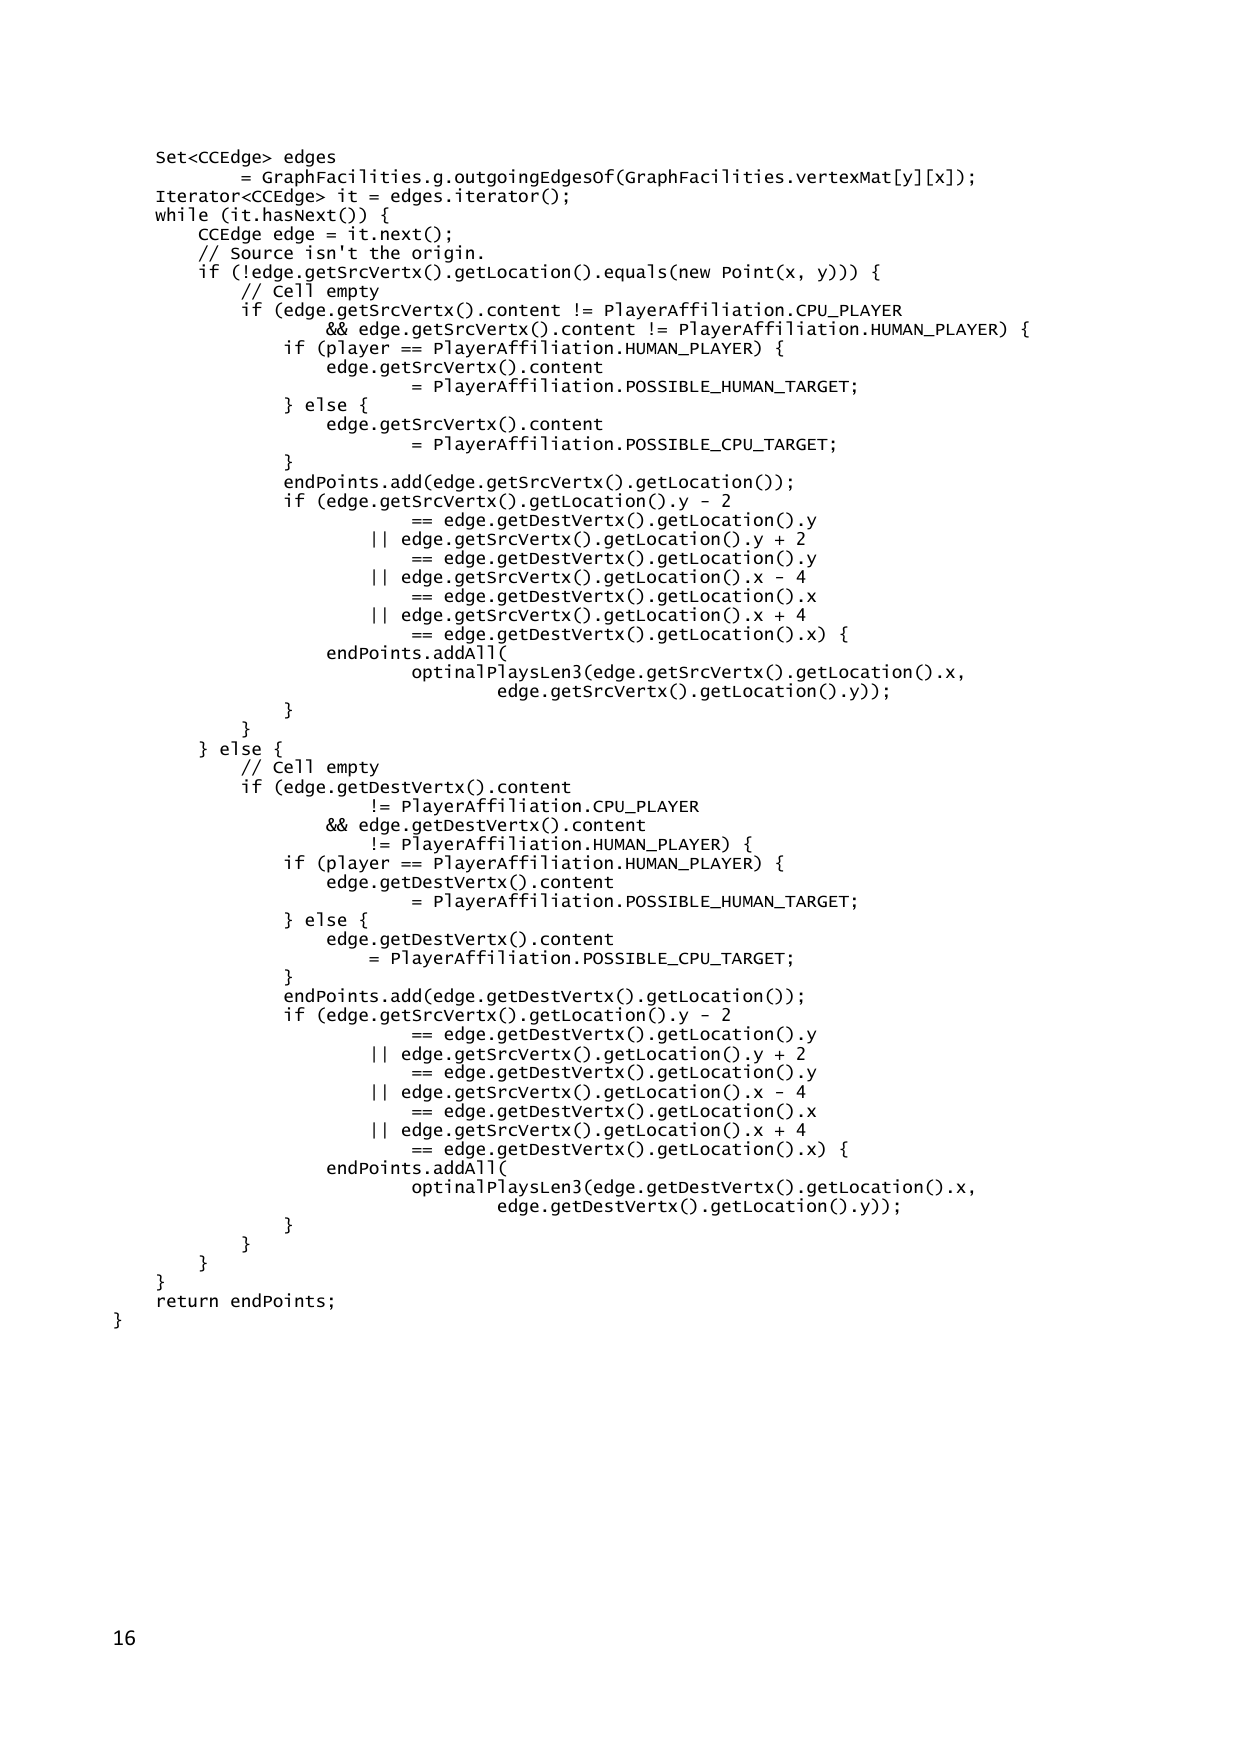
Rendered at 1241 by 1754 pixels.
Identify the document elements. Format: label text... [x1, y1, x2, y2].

text Iterator<CCEdge> it = edges.iterator(); [112, 188, 1128, 206]
text edge.getSrcVertx().content [112, 360, 1128, 377]
text if (edge.getSrcVertx().content != PlayerAffiliation.CPU_PLAYER [112, 302, 1128, 320]
text edge.getSrcVertx().getLocation().y)); [112, 684, 1128, 701]
text Set<CCEdge> edges [112, 150, 1128, 168]
text endPoints.add(edge.getDestVertx().getLocation()); [112, 989, 1128, 1006]
text return endPoints; [112, 1294, 1128, 1311]
text } [112, 970, 1128, 987]
text edge.getDestVertx().getLocation().y)); [112, 1198, 1128, 1216]
text = PlayerAffiliation.POSSIBLE_CPU_TARGET; [112, 951, 1128, 968]
text && edge.getSrcVertx().content != PlayerAffiliation.HUMAN_PLAYER) { [112, 322, 1128, 339]
text } [112, 1256, 1128, 1273]
text endPoints.add(edge.getSrcVertx().getLocation()); [112, 474, 1128, 492]
text edge.getDestVertx().content [112, 874, 1128, 892]
text == edge.getDestVertx().getLocation().y [112, 512, 1128, 530]
text || edge.getSrcVertx().getLocation().y + 2 [112, 531, 1128, 549]
text != PlayerAffiliation.CPU_PLAYER [112, 798, 1128, 816]
text == edge.getDestVertx().getLocation().x) { [112, 1141, 1128, 1159]
text && edge.getDestVertx().content [112, 817, 1128, 835]
text } [112, 703, 1128, 721]
text if (edge.getSrcVertx().getLocation().y - 2 [112, 1008, 1128, 1026]
text edge.getDestVertx().content [112, 932, 1128, 949]
text } [112, 1217, 1128, 1235]
text } else { [112, 398, 1128, 416]
text } else { [112, 741, 1128, 759]
text while (it.hasNext()) { [112, 207, 1128, 225]
text || edge.getSrcVertx().getLocation().x + 4 [112, 1122, 1128, 1140]
text || edge.getSrcVertx().getLocation().x - 4 [112, 569, 1128, 587]
text } [112, 722, 1128, 739]
text // Source isn't the origin. [112, 245, 1128, 263]
text endPoints.addAll( [112, 1160, 1128, 1178]
text == edge.getDestVertx().getLocation().y [112, 1027, 1128, 1044]
text || edge.getSrcVertx().getLocation().x - 4 [112, 1084, 1128, 1102]
text == edge.getDestVertx().getLocation().x) { [112, 627, 1128, 644]
text // Cell empty [112, 283, 1128, 301]
text = PlayerAffiliation.POSSIBLE_CPU_TARGET; [112, 436, 1128, 454]
text if (player == PlayerAffiliation.HUMAN_PLAYER) { [112, 341, 1128, 358]
text == edge.getDestVertx().getLocation().y [112, 1065, 1128, 1083]
text if (player == PlayerAffiliation.HUMAN_PLAYER) { [112, 855, 1128, 873]
text == edge.getDestVertx().getLocation().x [112, 1103, 1128, 1121]
text = PlayerAffiliation.POSSIBLE_HUMAN_TARGET; [112, 379, 1128, 396]
text edge.getSrcVertx().content [112, 417, 1128, 434]
text = PlayerAffiliation.POSSIBLE_HUMAN_TARGET; [112, 893, 1128, 911]
text if (edge.getDestVertx().content [112, 779, 1128, 797]
text || edge.getSrcVertx().getLocation().x + 4 [112, 607, 1128, 625]
text // Cell empty [112, 760, 1128, 778]
text } else { [112, 912, 1128, 930]
text } [112, 1237, 1128, 1254]
text optinalPlaysLen3(edge.getDestVertx().getLocation().x, [112, 1179, 1128, 1197]
text } [112, 1313, 1128, 1331]
text != PlayerAffiliation.HUMAN_PLAYER) { [112, 836, 1128, 854]
text == edge.getDestVertx().getLocation().x [112, 588, 1128, 606]
text } [112, 455, 1128, 473]
text } [112, 1275, 1128, 1292]
text endPoints.addAll( [112, 646, 1128, 663]
text if (edge.getSrcVertx().getLocation().y - 2 [112, 493, 1128, 511]
text || edge.getSrcVertx().getLocation().y + 2 [112, 1046, 1128, 1064]
text CCEdge edge = it.next(); [112, 226, 1128, 244]
text optinalPlaysLen3(edge.getSrcVertx().getLocation().x, [112, 665, 1128, 682]
text == edge.getDestVertx().getLocation().y [112, 550, 1128, 568]
text if (!edge.getSrcVertx().getLocation().equals(new Point(x, y))) { [112, 264, 1128, 282]
text = GraphFacilities.g.outgoingEdgesOf(GraphFacilities.vertexMat[y][x]); [112, 169, 1128, 187]
